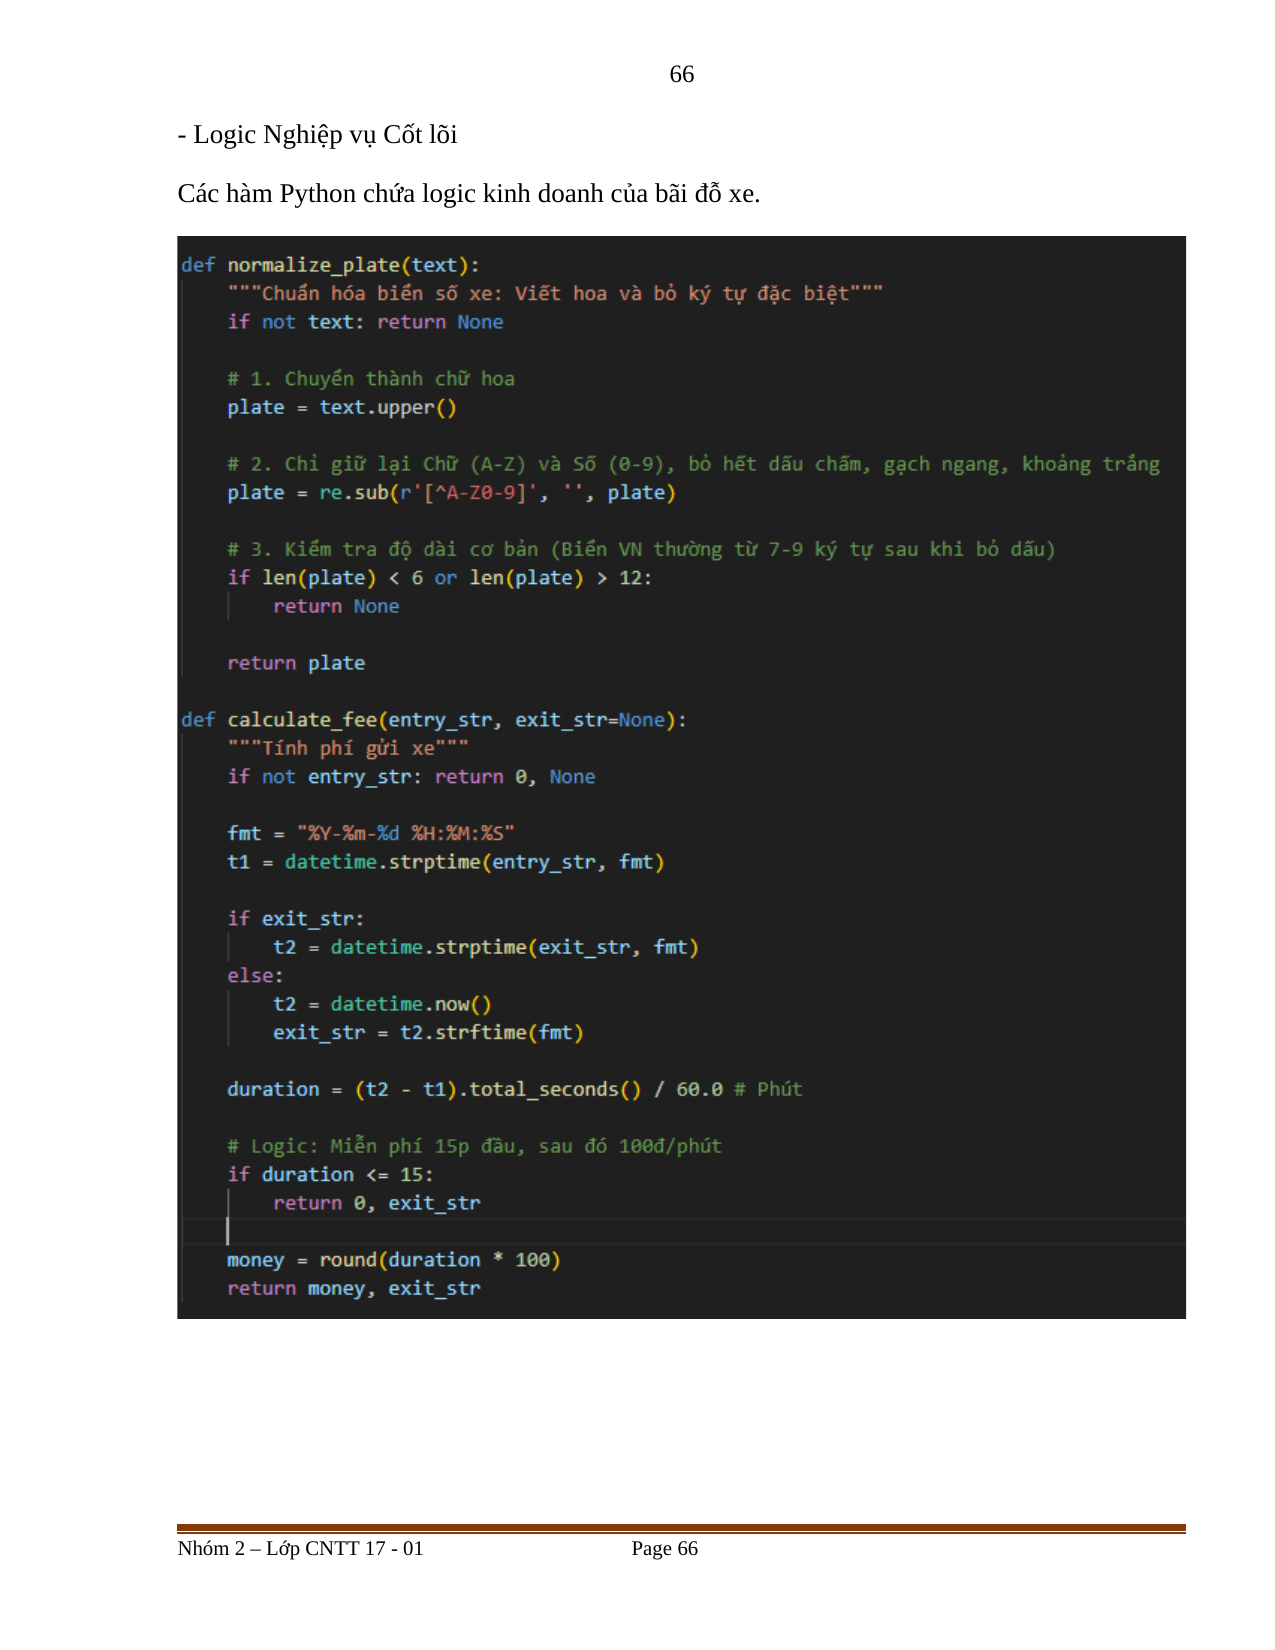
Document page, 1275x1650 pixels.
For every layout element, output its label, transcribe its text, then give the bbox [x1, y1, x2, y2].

text Các hàm Python chứa logic kinh doanh của bãi đỗ xe. [177, 177, 1186, 208]
text - Logic Nghiệp vụ Cốt lõi [177, 118, 1186, 149]
picture [177, 236, 1187, 1319]
